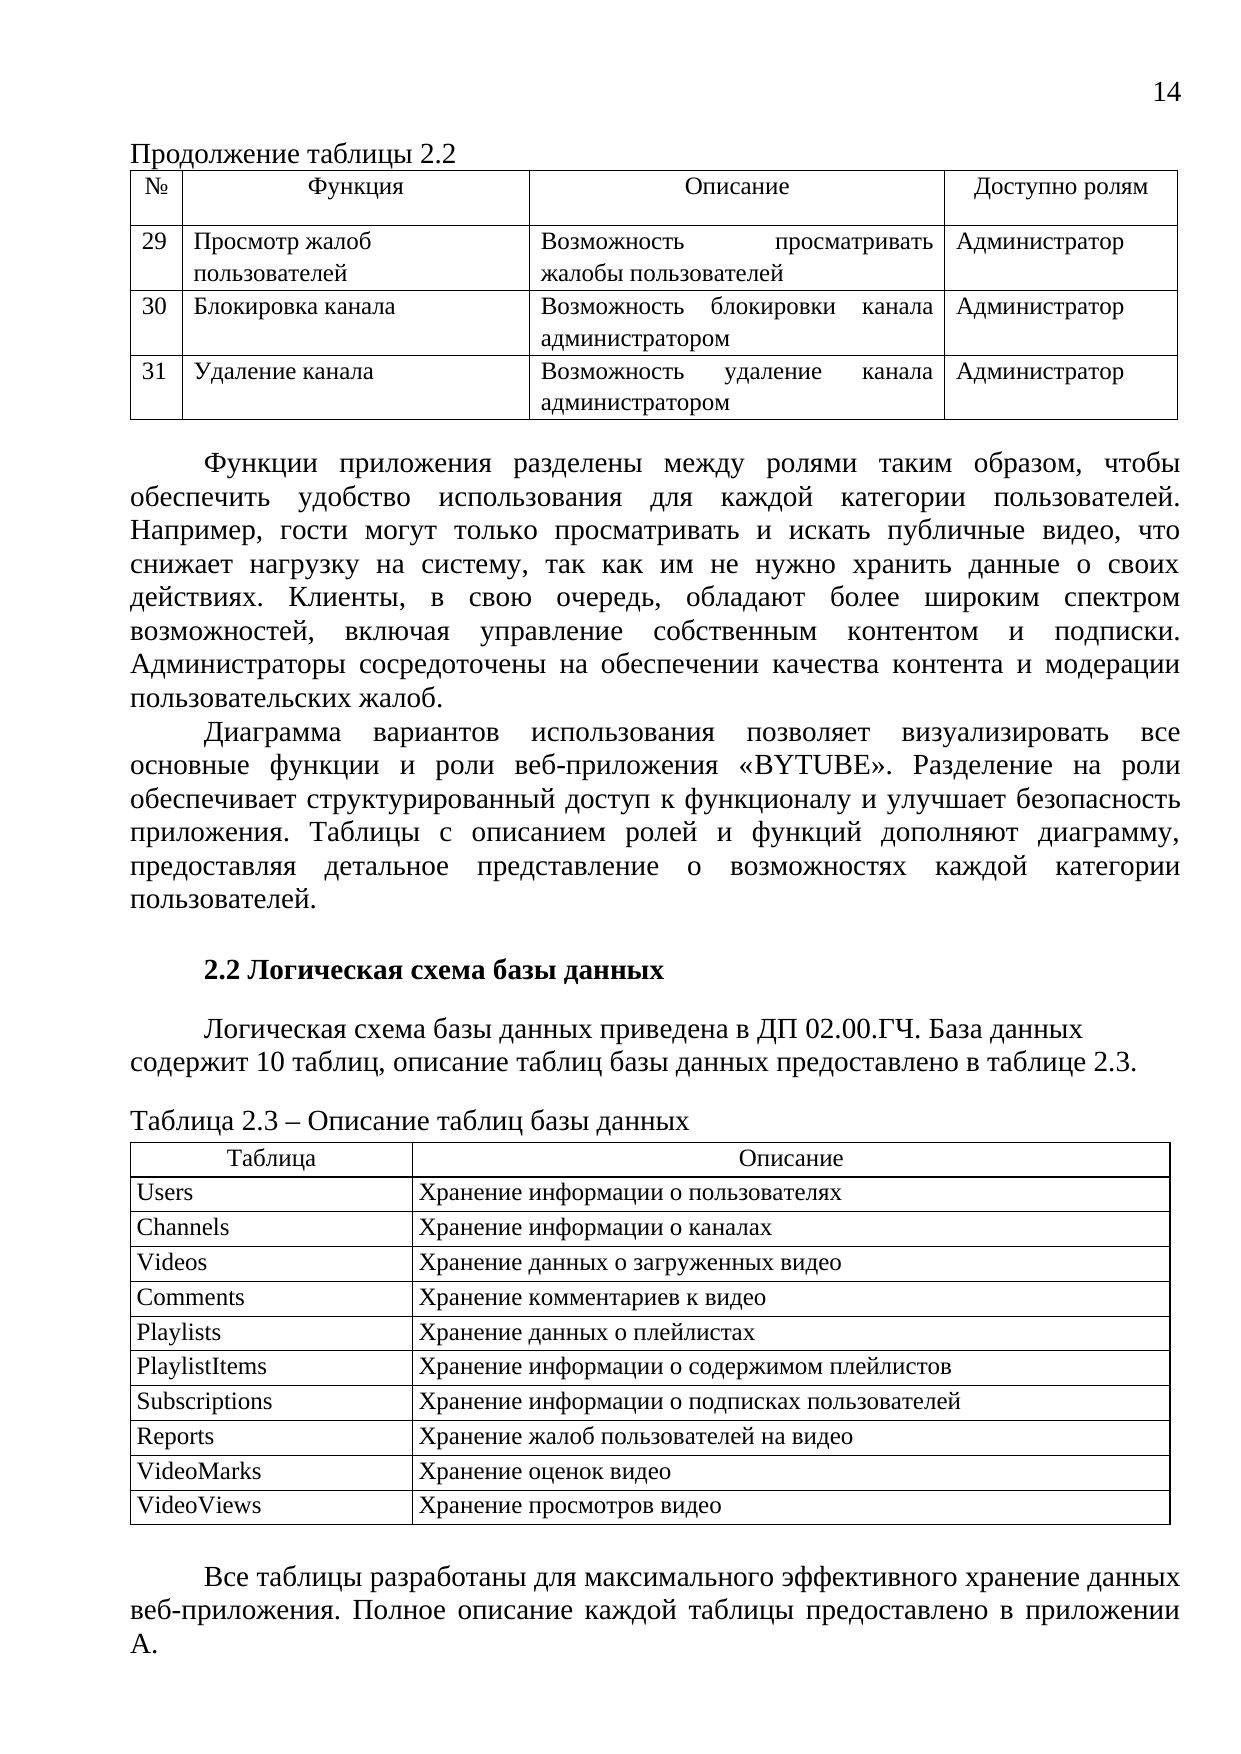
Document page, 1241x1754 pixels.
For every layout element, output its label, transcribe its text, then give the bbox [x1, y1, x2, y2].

text Все таблицы разработаны для максимального эффективного хранение данных веб-приложения. Полное описание каждой таблицы предоставлено в приложении А. [130, 1559, 1181, 1659]
text Диаграмма вариантов использования позволяет визуализировать все основные функции и роли веб-приложения «BYTUBE». Разделение на роли обеспечивает структурированный доступ к функционалу и улучшает безопасность приложения. Таблицы с описанием ролей и функций дополняют диаграмму, предоставляя детальное представление о возможностях каждой категории пользователей. [130, 714, 1181, 915]
table_header Описание [530, 171, 944, 225]
table_cell 29 [131, 226, 182, 290]
table_header Таблица [131, 1143, 412, 1176]
table_cell PlaylistItems [131, 1351, 412, 1385]
table_cell Хранение данных о плейлистах [413, 1317, 1169, 1350]
table_cell Reports [131, 1421, 412, 1455]
table_cell Videos [131, 1247, 412, 1281]
table_cell Администратор [945, 291, 1177, 355]
table_cell Хранение информации о содержимом плейлистов [413, 1351, 1169, 1385]
list Логическая схема базы данных приведена в ДП 02.00.ГЧ. База данных содержит 10 таблиц, описание таблиц базы данных предоставлено в таблице 2.3. [130, 1011, 1181, 1078]
table_cell Хранение данных о загруженных видео [413, 1247, 1169, 1281]
table_cell Возможность блокировки канала администратором [530, 291, 944, 355]
table_header Доступно ролям [945, 171, 1177, 225]
table_cell 30 [131, 291, 182, 355]
table_cell Хранение информации о пользователях [413, 1178, 1169, 1211]
table_cell Хранение просмотров видео [413, 1491, 1169, 1524]
table_cell Playlists [131, 1317, 412, 1350]
text Продолжение таблицы 2.2 [130, 136, 1181, 170]
table_cell Comments [131, 1282, 412, 1316]
table_cell Хранение жалоб пользователей на видео [413, 1421, 1169, 1455]
table_header Функция [183, 171, 529, 225]
table_cell Хранение информации о каналах [413, 1212, 1169, 1246]
table_cell Администратор [945, 356, 1177, 419]
table_cell Channels [131, 1212, 412, 1246]
table_header № [131, 171, 182, 225]
table_cell Subscriptions [131, 1386, 412, 1420]
table_cell VideoMarks [131, 1456, 412, 1489]
table_cell Хранение информации о подписках пользователей [413, 1386, 1169, 1420]
table_cell Хранение оценок видео [413, 1456, 1169, 1489]
table_cell VideoViews [131, 1491, 412, 1524]
text Логическая схема базы данных [204, 952, 1181, 986]
table_cell Администратор [945, 226, 1177, 290]
table_cell 31 [131, 356, 182, 419]
text Функции приложения разделены между ролями таким образом, чтобы обеспечить удобство использования для каждой категории пользователей. Например, гости могут только просматривать и искать публичные видео, что снижает нагрузку на систему, так как им не нужно хранить данные о своих действиях. Клиенты, в свою очередь, обладают более широким спектром возможностей, включая управление собственным контентом и подписки. Администраторы сосредоточены на обеспечении качества контента и модерации пользовательских жалоб. [130, 445, 1181, 714]
table_cell Users [131, 1178, 412, 1211]
table_cell Удаление канала [183, 356, 529, 419]
table_cell Хранение комментариев к видео [413, 1282, 1169, 1316]
table_cell Блокировка канала [183, 291, 529, 355]
table_cell Возможность удаление канала администратором [530, 356, 944, 419]
table_cell Просмотр жалоб пользователей [183, 226, 529, 290]
text Таблица 2.3 – Описание таблиц базы данных [130, 1103, 1181, 1137]
table_cell Возможность просматривать жалобы пользователей [530, 226, 944, 290]
table_header Описание [413, 1143, 1169, 1176]
